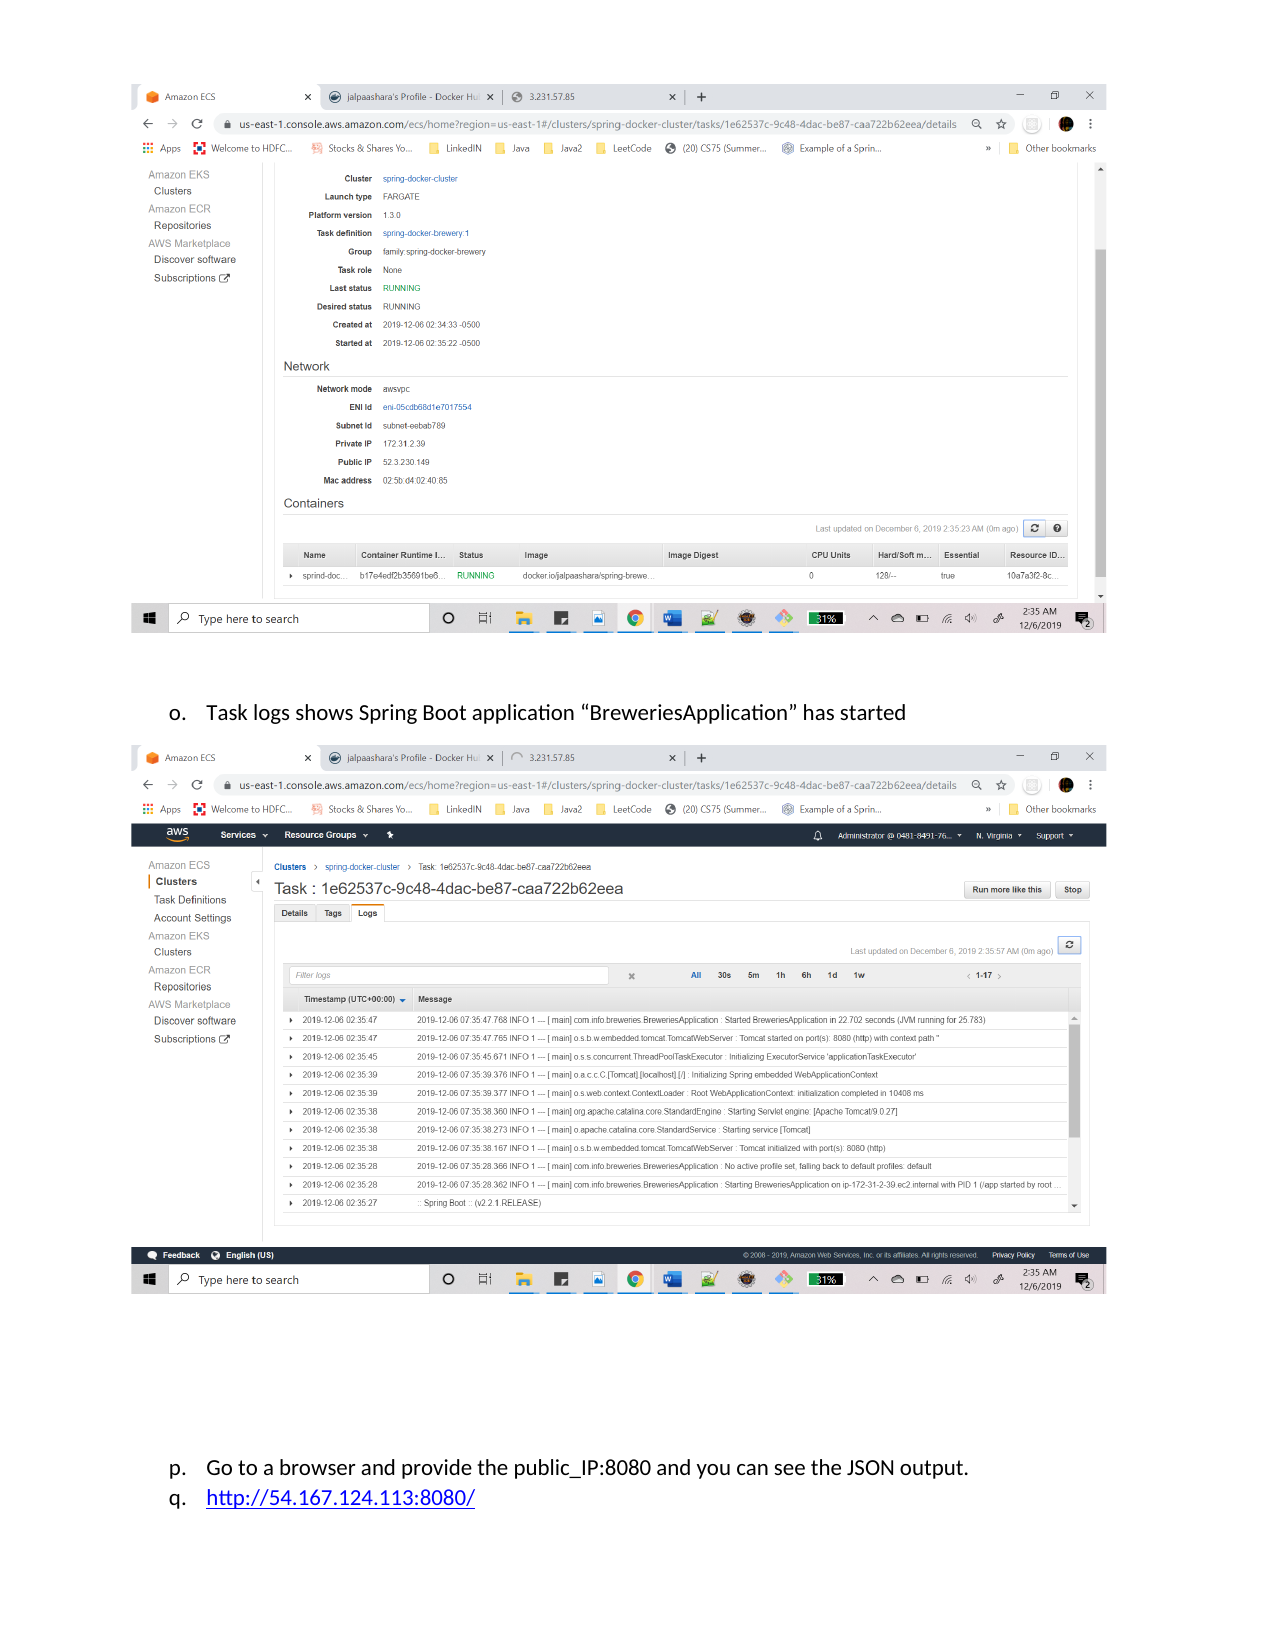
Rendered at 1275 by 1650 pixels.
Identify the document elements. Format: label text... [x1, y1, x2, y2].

picture [131, 84, 1107, 633]
picture [131, 745, 1107, 1294]
list http://54.167.124.113:8080/ [169, 1483, 1172, 1512]
list Task logs shows Spring Boot application “BreweriesApplication” has started [169, 698, 1172, 727]
list Go to a browser and provide the public_IP:8080 and you can see the JSON output. [169, 1453, 1172, 1481]
